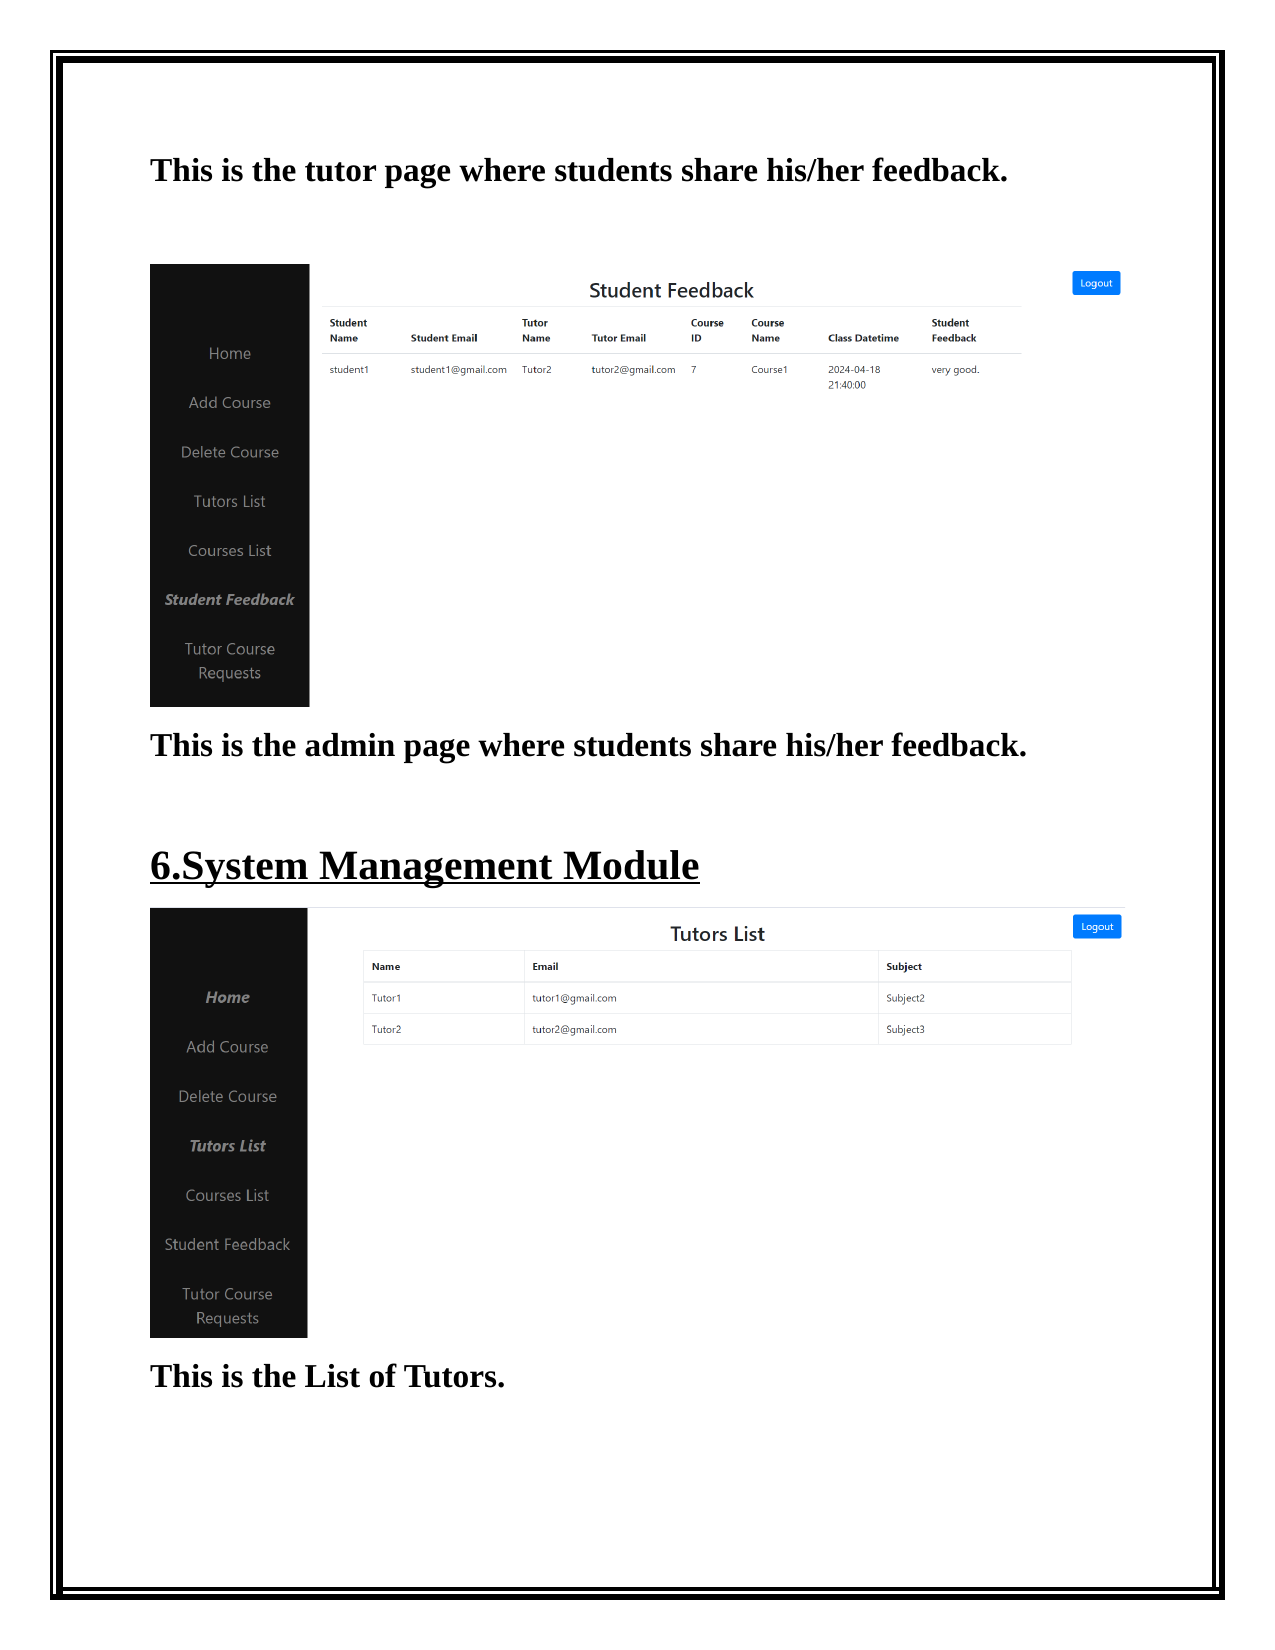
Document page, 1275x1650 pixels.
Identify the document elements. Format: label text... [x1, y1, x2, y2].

text This is the admin page where students share his/her feedback. [150, 726, 1125, 764]
text This is the tutor page where students share his/her feedback. [150, 150, 1125, 188]
text This is the List of Tutors. [150, 1356, 1125, 1395]
picture [150, 907, 1125, 1338]
text 6.System Management Module [150, 840, 1125, 888]
picture [150, 264, 1125, 707]
